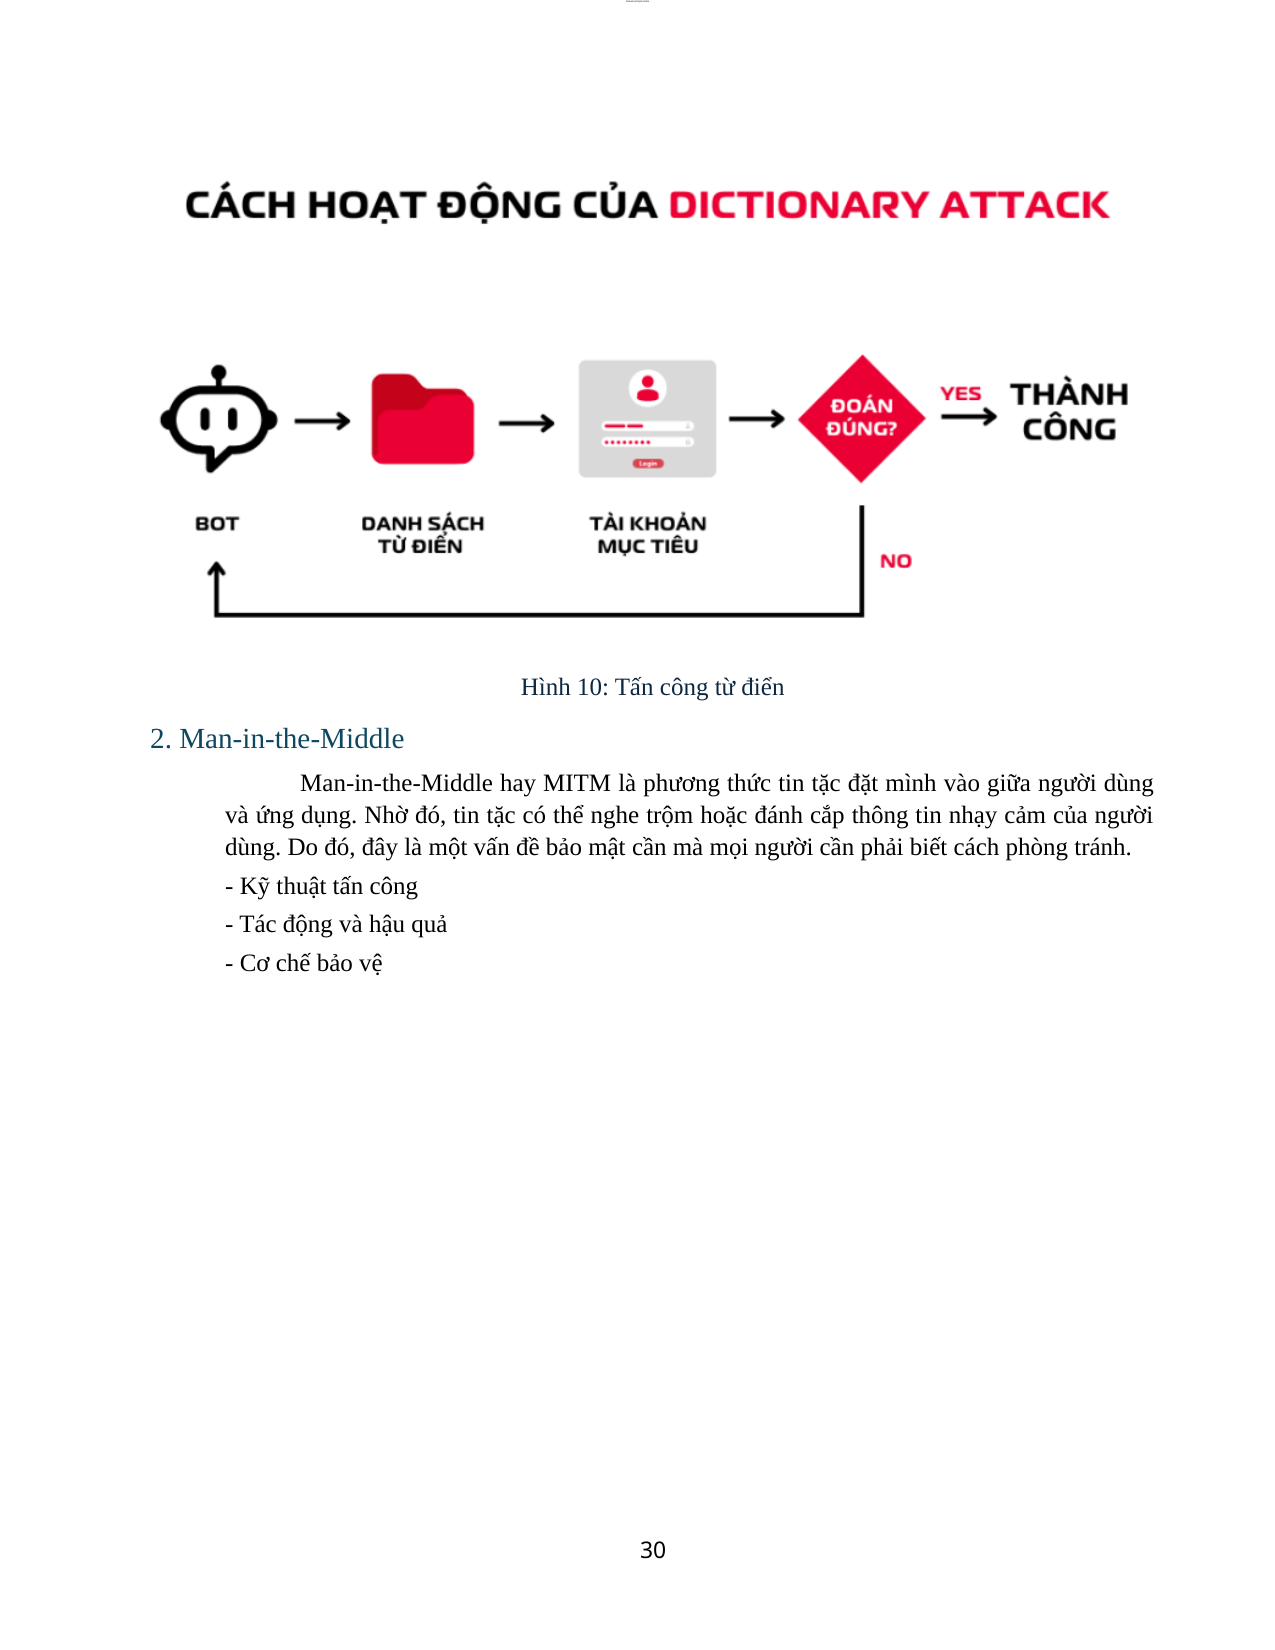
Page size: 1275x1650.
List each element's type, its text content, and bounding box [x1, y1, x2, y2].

text Hình 10: Tấn công từ điển [150, 672, 1155, 701]
text - Cơ chế bảo vệ [150, 948, 1155, 977]
text - Tác động và hậu quả [150, 909, 1155, 938]
list Man-in-the-Middle hay MITM là phương thức tin tặc đặt mình vào giữa người dùng và ứng dụng. Nhờ đó, tin tặc có thể nghe trộm hoặc đánh cắp thông tin nhạy cảm của người dùng. Do đó, đây là một vấn đề bảo mật cần mà mọi người cần phải biết cách phòng tránh. [225, 768, 1155, 861]
text - Kỹ thuật tấn công [150, 871, 1155, 900]
picture [150, 147, 1156, 662]
subtitle 2. Man-in-the-Middle [150, 722, 1155, 755]
